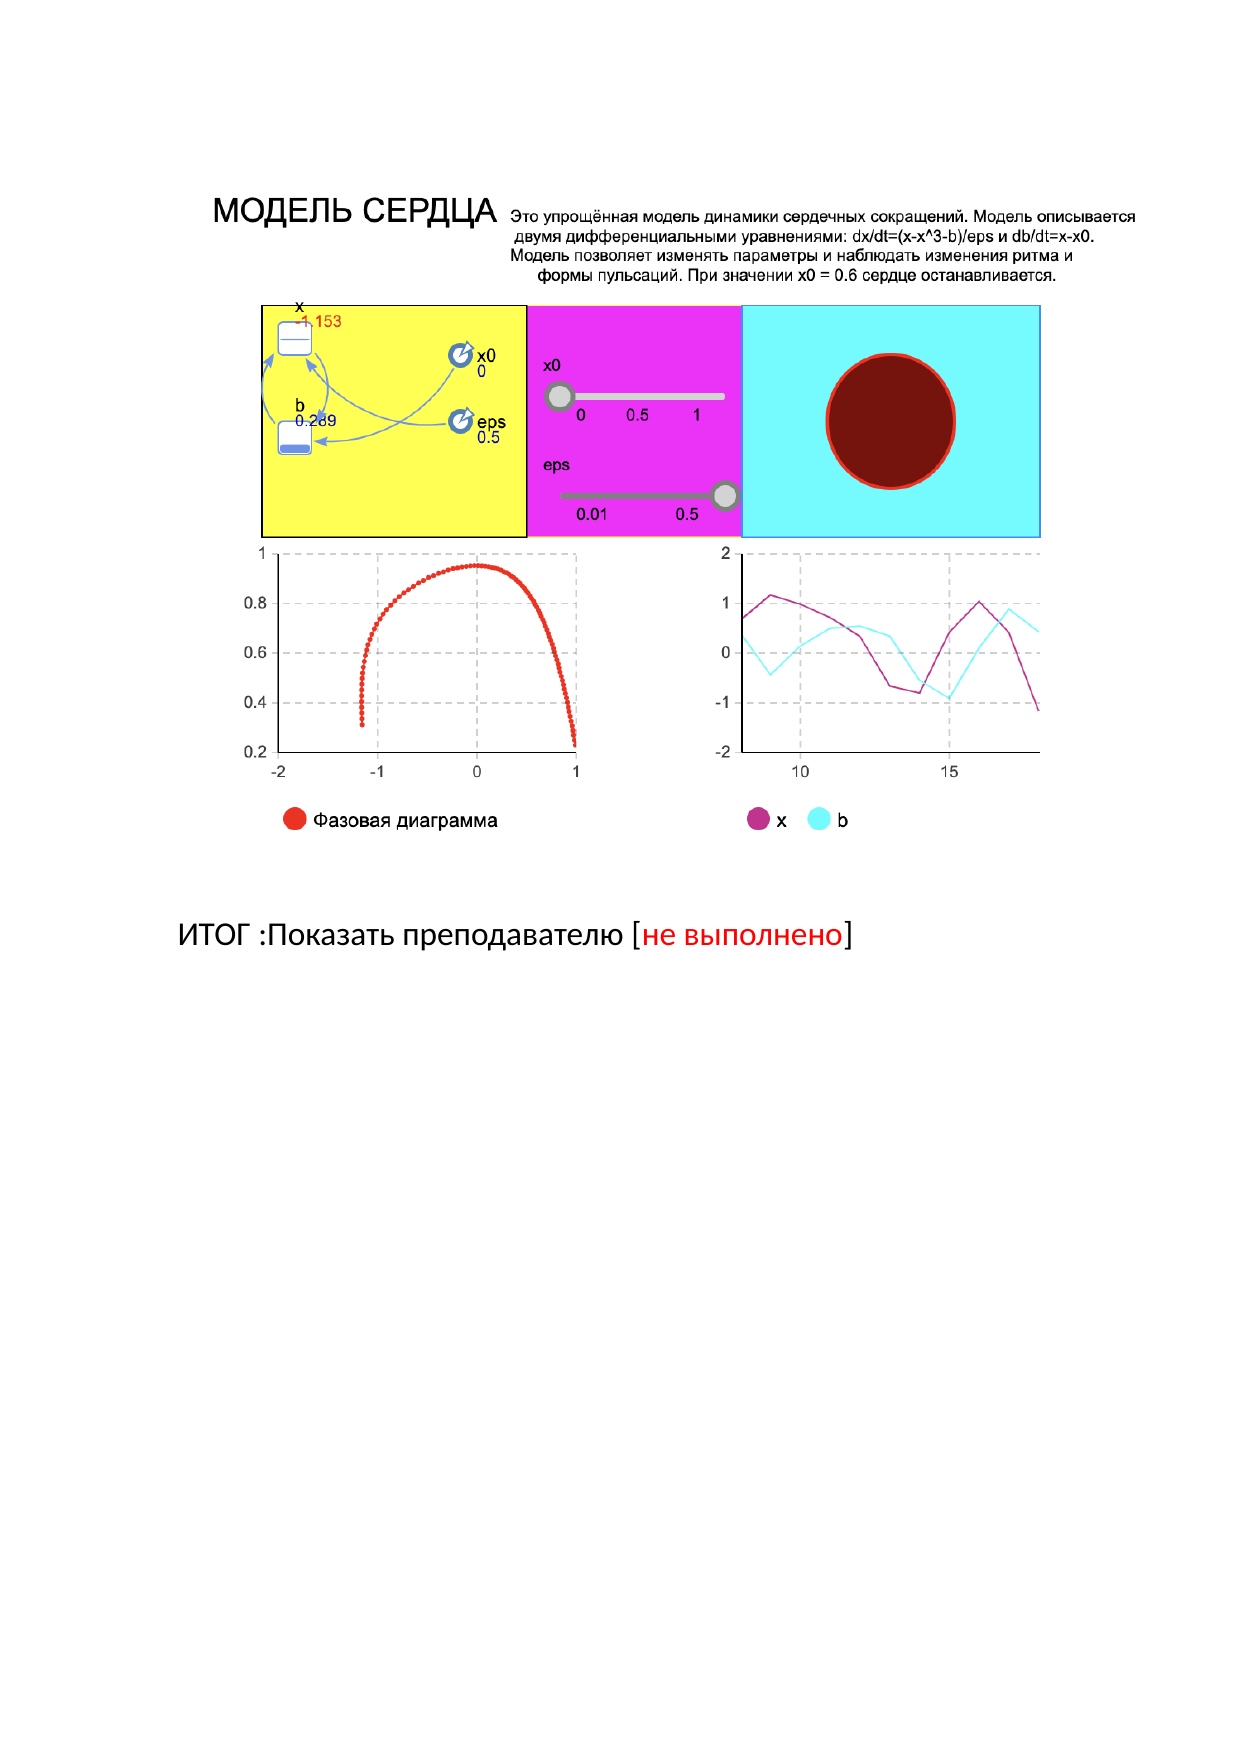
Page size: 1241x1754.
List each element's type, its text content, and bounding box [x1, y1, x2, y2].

picture [177, 118, 1152, 873]
text ИТОГ :Показать преподавателю [не выполнено] [177, 913, 1152, 954]
